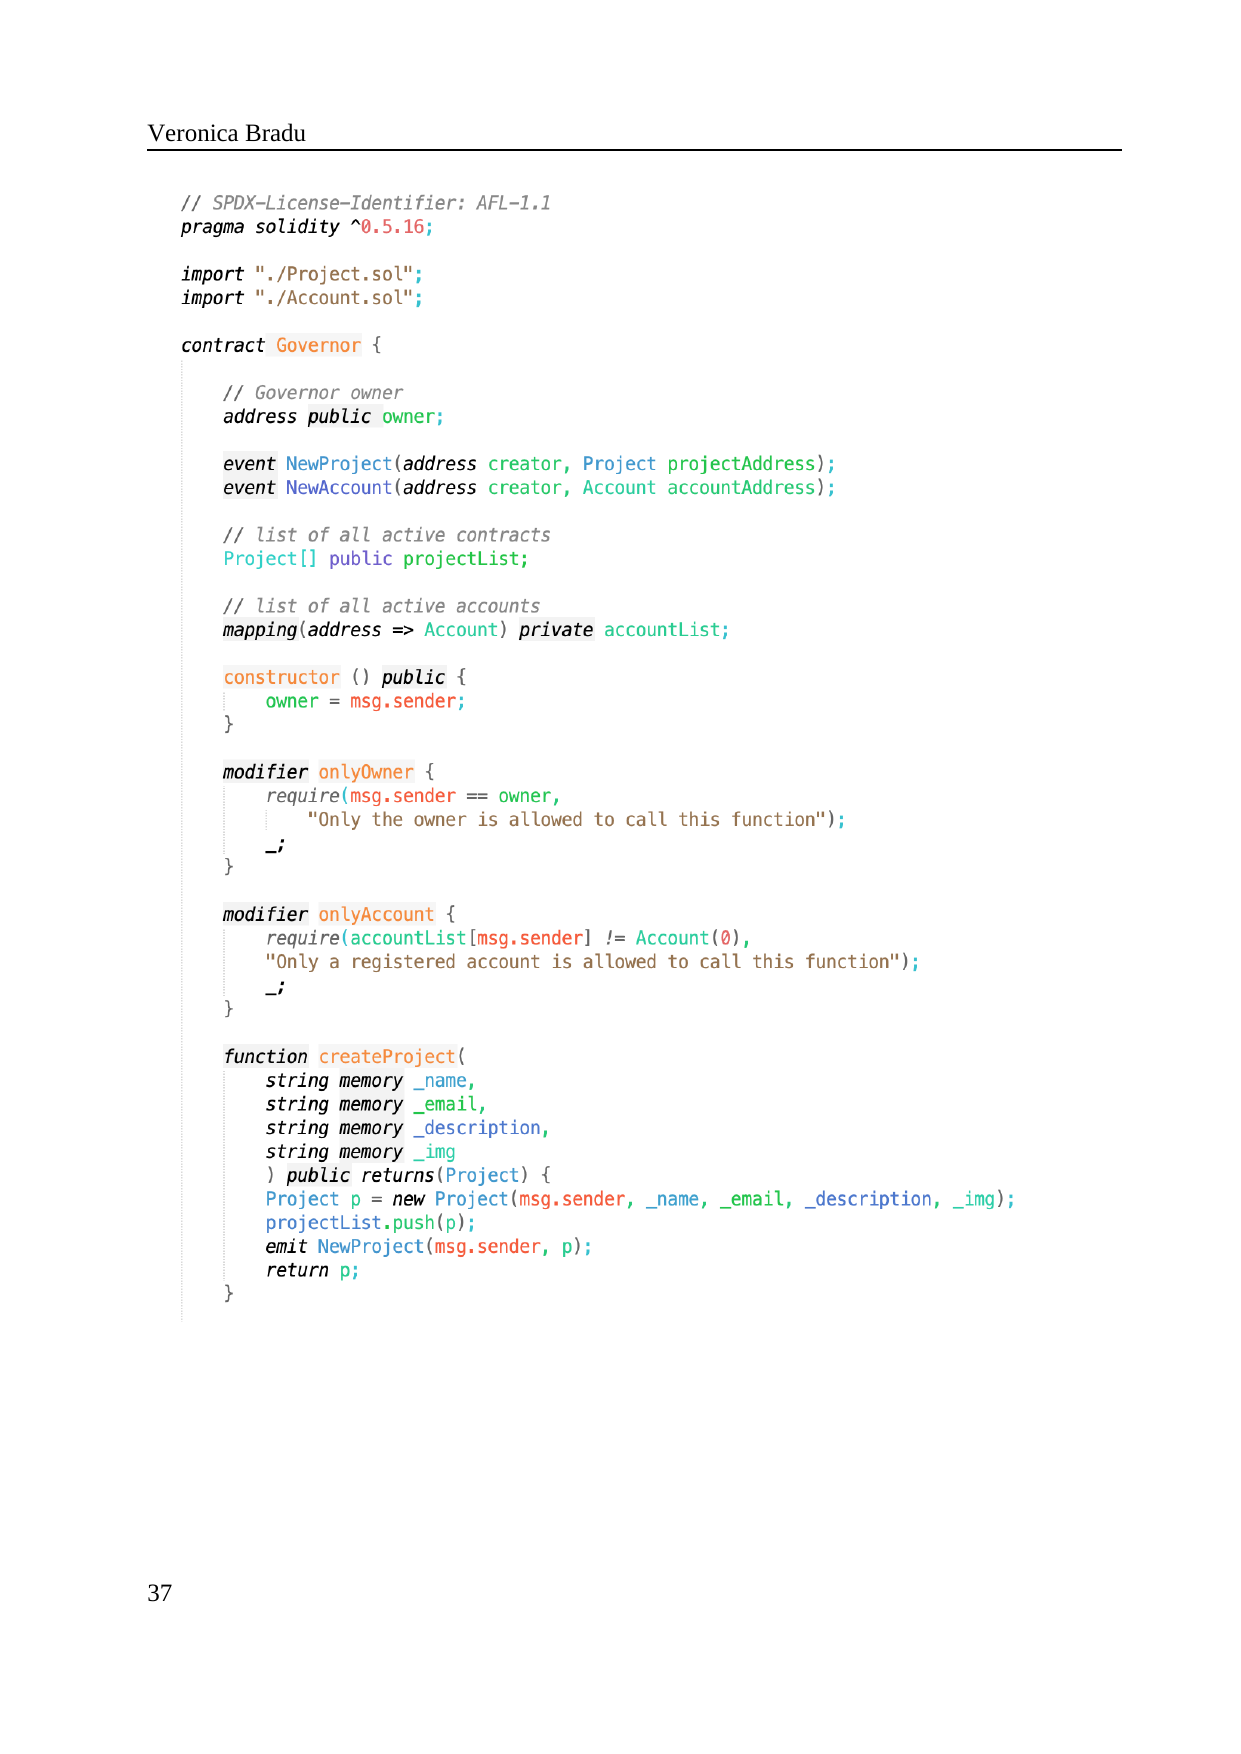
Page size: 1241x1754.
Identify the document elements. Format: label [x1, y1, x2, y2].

picture [167, 179, 1102, 1322]
